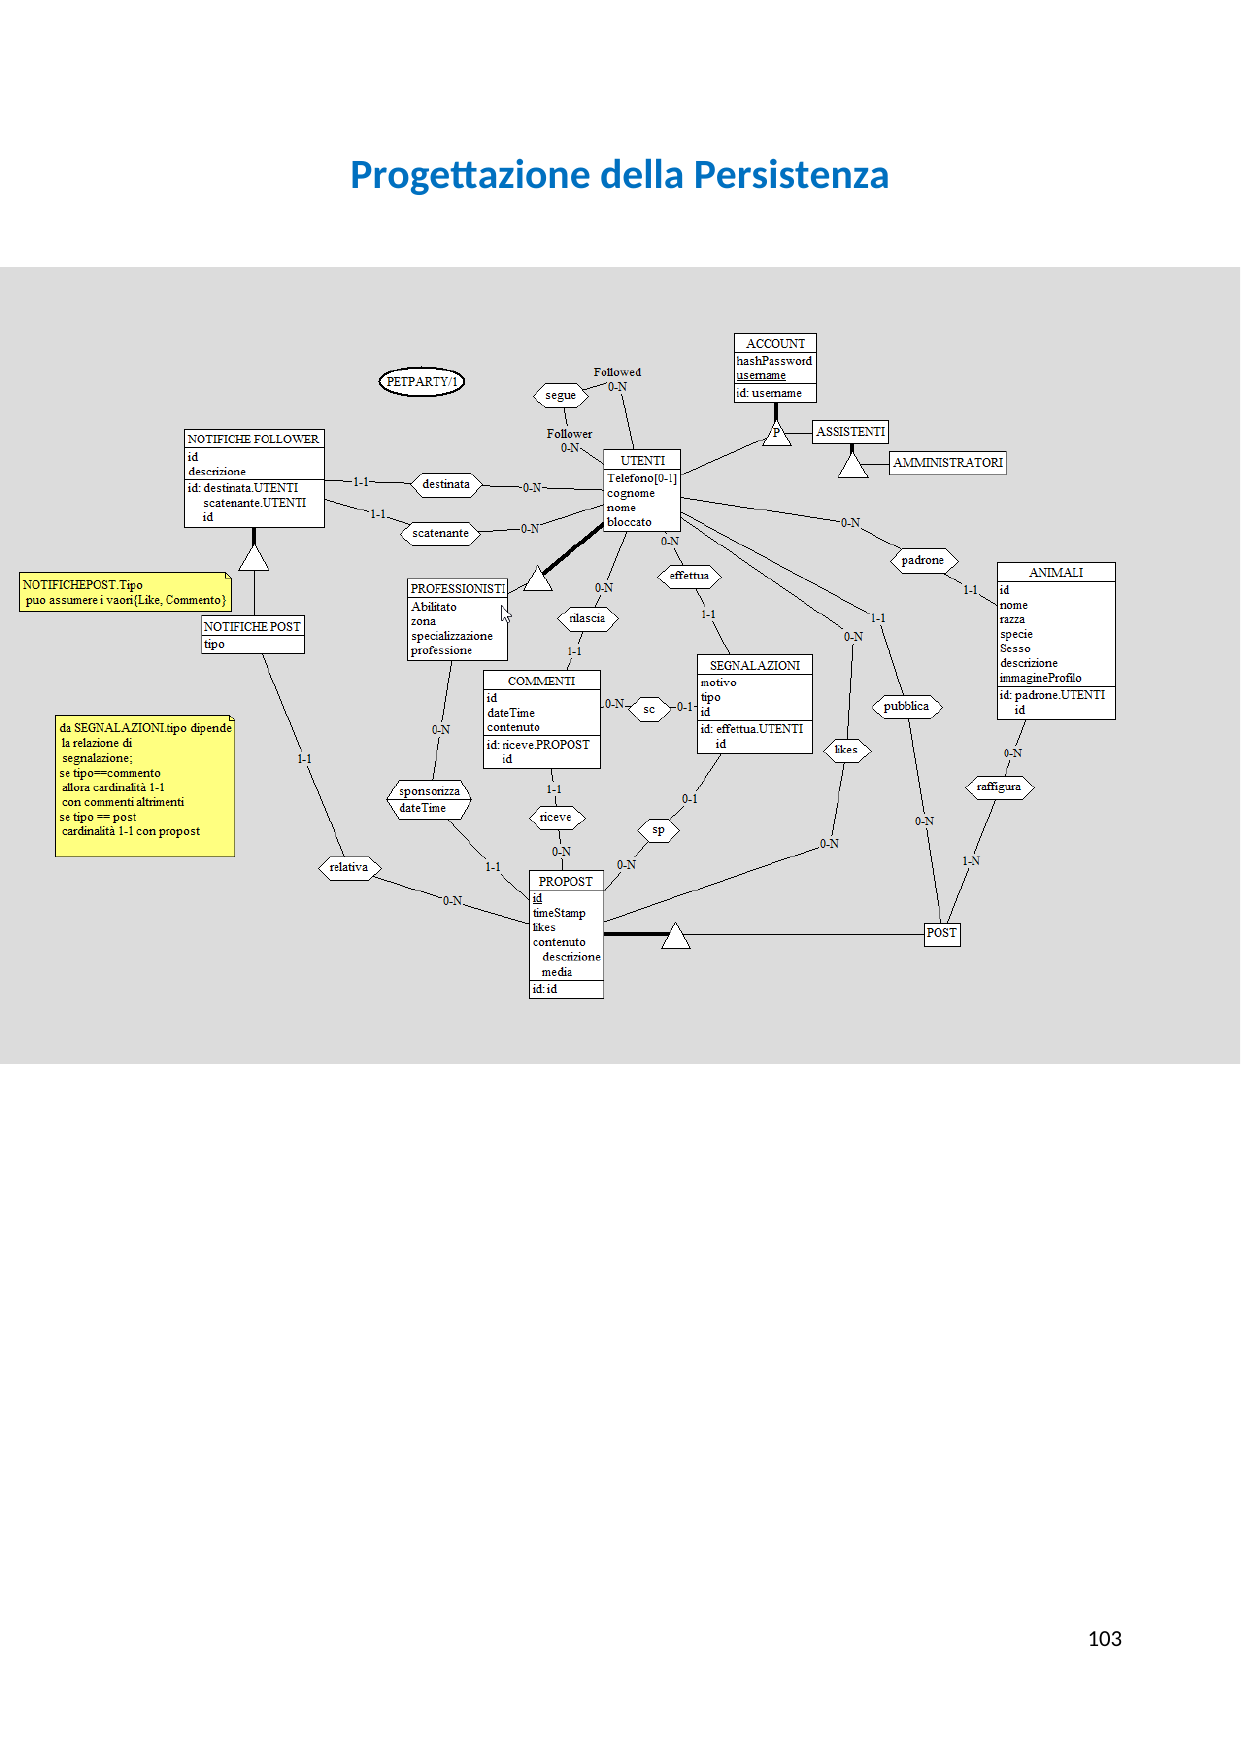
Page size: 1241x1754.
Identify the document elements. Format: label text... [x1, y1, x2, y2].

subtitle Progettazione della Persistenza [118, 148, 1122, 198]
picture [0, 267, 1241, 1064]
